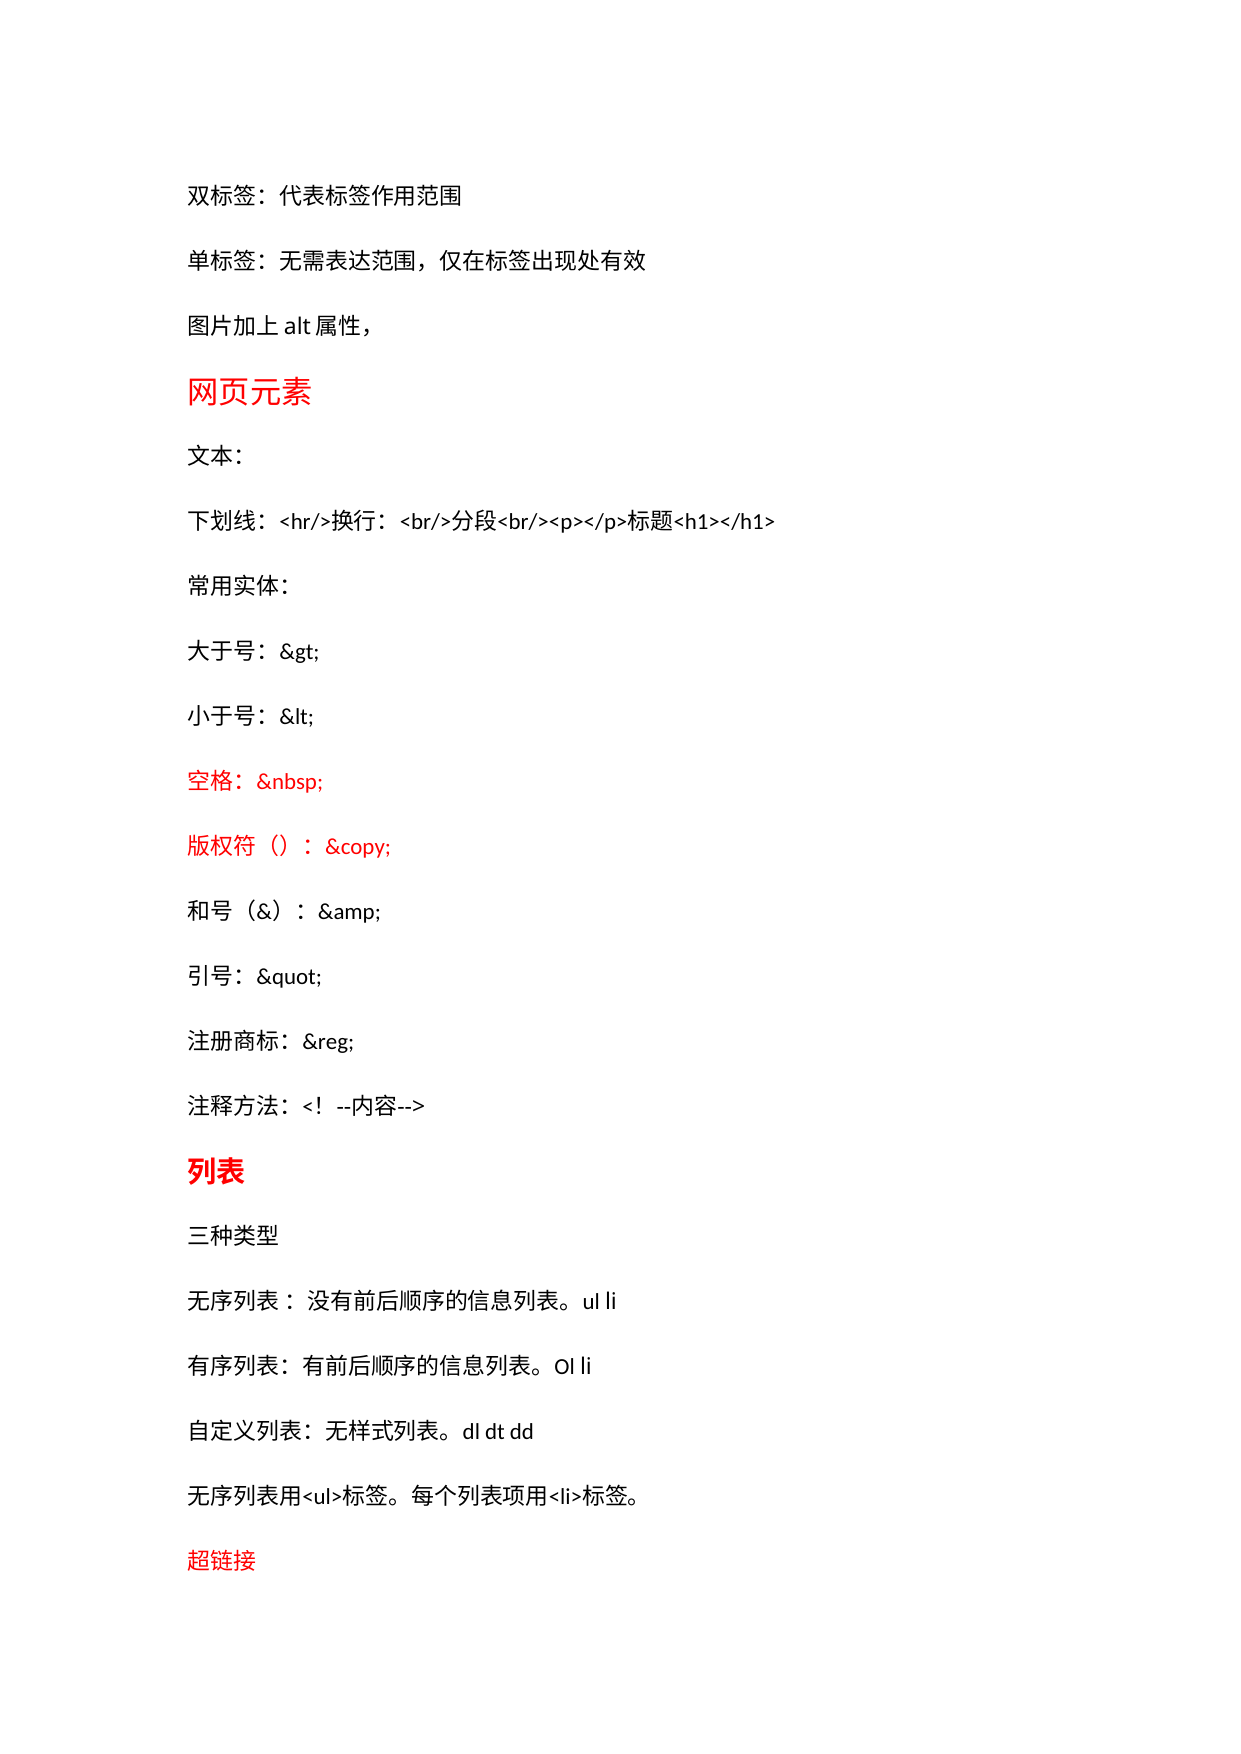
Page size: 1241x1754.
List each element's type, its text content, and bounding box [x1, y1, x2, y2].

text 大于号：&gt; [187, 617, 1053, 682]
text 网页元素 [187, 357, 1053, 422]
text 有序列表：有前后顺序的信息列表。Ol li [187, 1332, 1053, 1397]
text 无序列表用<ul>标签。每个列表项用<li>标签。 [187, 1462, 1053, 1527]
text 注释方法：<！--内容--> [187, 1072, 1053, 1137]
text 双标签：代表标签作用范围 [187, 162, 1053, 227]
text 图片加上alt属性， [187, 292, 1053, 357]
text 无序列表 ：没有前后顺序的信息列表。ul li [187, 1267, 1053, 1332]
text 列表 [187, 1137, 1053, 1202]
text 文本： [187, 422, 1053, 487]
text 自定义列表：无样式列表。dl dt dd [187, 1397, 1053, 1462]
text 注册商标：&reg; [187, 1007, 1053, 1072]
text 引号：&quot; [187, 942, 1053, 1007]
text 下划线：<hr/>换行：<br/>分段<br/><p></p>标题<h1></h1> [187, 487, 1053, 552]
text 小于号：&lt; [187, 682, 1053, 747]
text 常用实体： [187, 552, 1053, 617]
text 超链接 [187, 1527, 1053, 1592]
text 版权符（）：&copy; [187, 812, 1053, 877]
text 单标签：无需表达范围，仅在标签出现处有效 [187, 227, 1053, 292]
text 三种类型 [187, 1202, 1053, 1267]
text 空格：&nbsp; [187, 747, 1053, 812]
text 和号（&）：&amp; [187, 877, 1053, 942]
